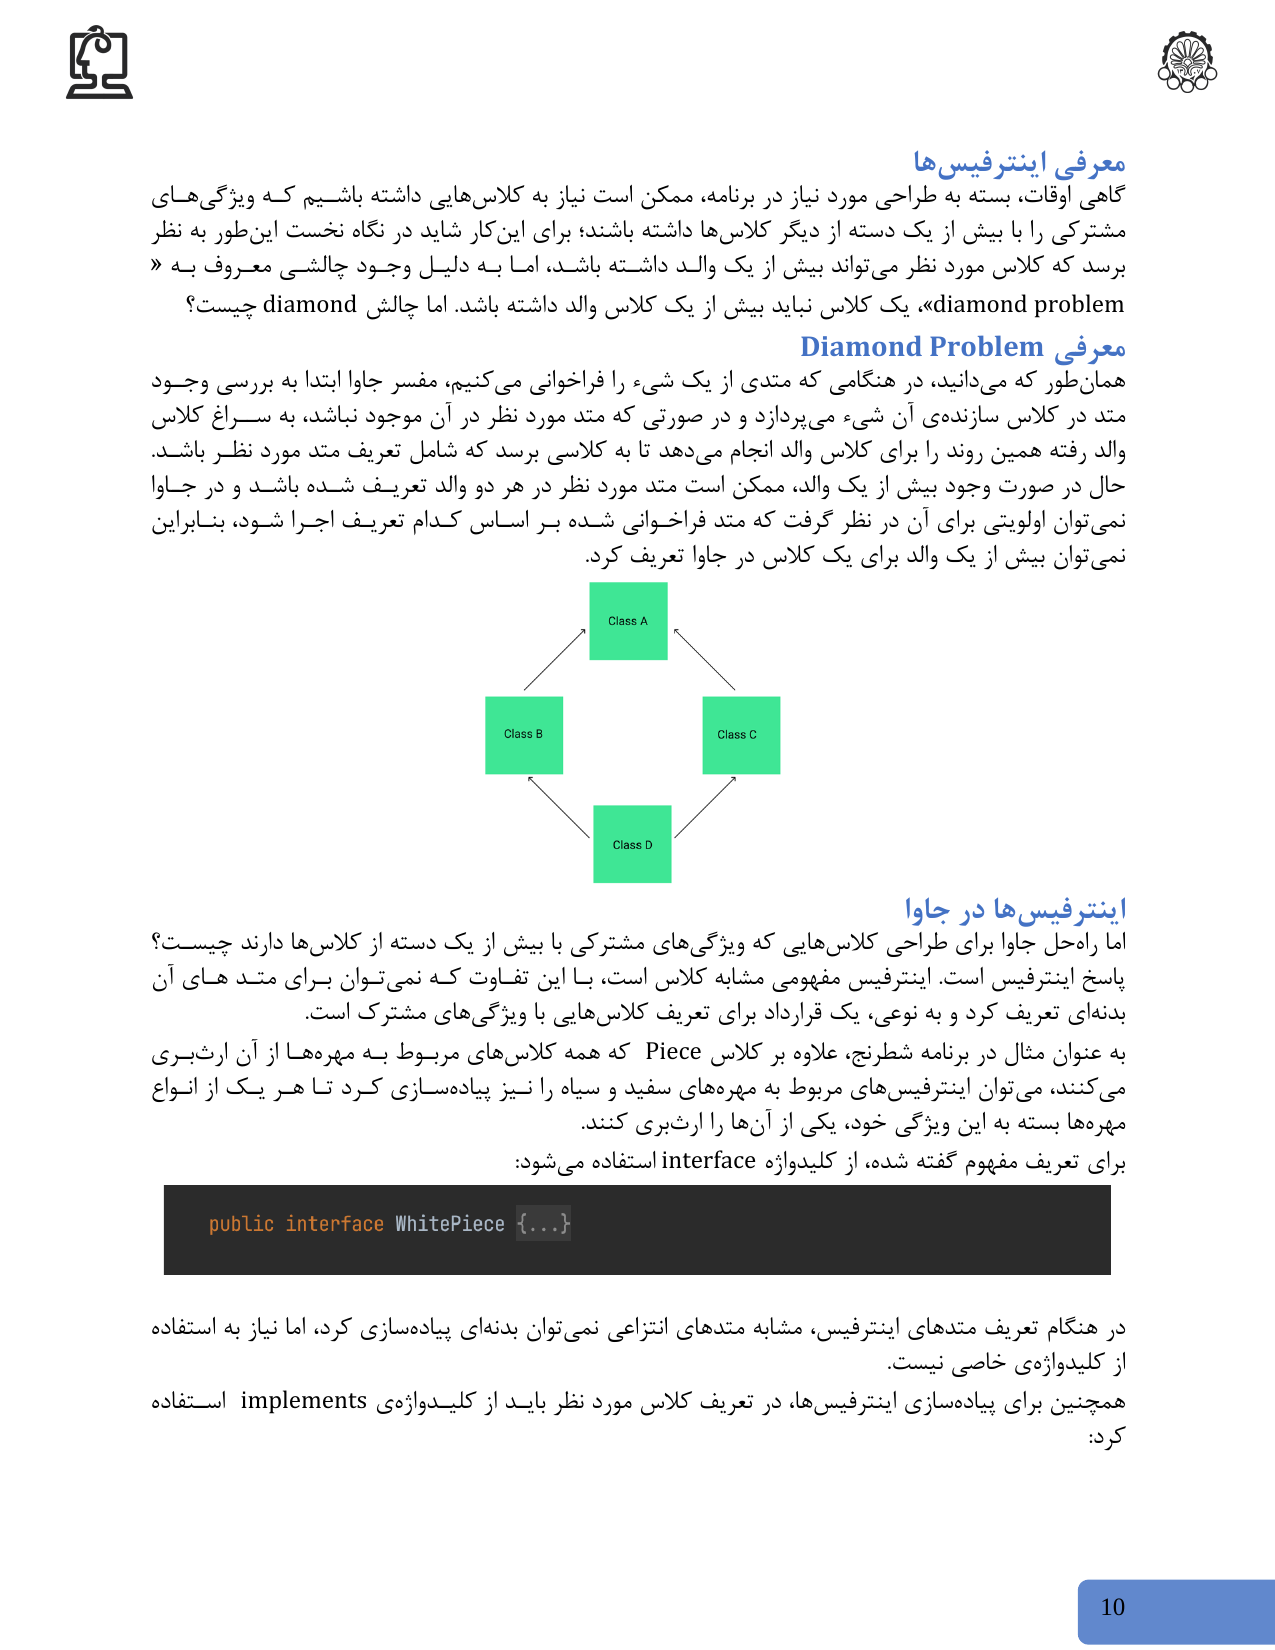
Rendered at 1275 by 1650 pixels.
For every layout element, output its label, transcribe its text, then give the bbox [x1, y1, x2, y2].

subtitle اینترفیس‌ها در جاوا [150, 897, 1125, 930]
text همان‌طور که می‌دانید، در هنگامی که متدی از یک شیء را فراخوانی می‌کنیم، مفسر جاوا ابتدا به بررسی وجود متد در کلاس سازنده‌ی آن شیء می‌پردازد و در صورتی که متد مورد نظر در آن موجود نباشد، به سراغ کلاس والد رفته همین روند را برای کلاس والد انجام می‌دهد تا به کلاسی برسد که شامل تعریف متد مورد نظر باشد. حال در صورت وجود بیش از یک والد، ممکن است متد مورد نظر در هر دو والد تعریف شده باشد و در جاوا نمی‌توان اولویتی برای آن در نظر گرفت که متد فراخوانی شده بر اساس کدام تعریف اجرا شود، بنابراین نمی‌توان بیش از یک والد برای یک کلاس در جاوا تعریف کرد. [150, 368, 1125, 572]
subtitle معرفی Diamond Problem [150, 329, 1125, 368]
text برای تعریف مفهوم گفته شده، از کلیدواژه interface استفاده می‌شود: [150, 1145, 1125, 1179]
picture [425, 577, 849, 892]
subtitle معرفی اینترفیس‌ها [150, 150, 1125, 183]
text در هنگام تعریف متد‌های اینترفیس، مشابه متد‌های انتزاعی نمی‌توان بدنه‌ای پیاده‌سازی کرد، اما نیاز به استفاده از کلیدواژه‌ی خاصی نیست. [150, 1315, 1125, 1379]
text همچنین برای پیاده‌سازی اینترفیس‌ها، در تعریف کلاس مورد نظر باید از کلیدواژه‌ی implements استفاده کرد: [150, 1385, 1125, 1454]
picture [163, 1185, 1111, 1275]
text به عنوان مثال در برنامه شطرنج، علاوه بر کلاس Piece که همه کلاس‌های مربوط به مهره‌ها از آن ارث‌بری می‌کنند، می‌توان اینترفیس‌های مربوط به مهره‌های سفید و سیاه را نیز پیاده‌سازی کرد تا هر یک از انواع مهره‌ها بسته به این ویژگی خود، یکی از آن‌ها را ارث‌بری کنند. [150, 1035, 1125, 1139]
text گاهی اوقات، بسته به طراحی مورد نیاز در برنامه، ممکن است نیاز به کلاس‌هایی داشته باشیم که ویژگی‌های مشترکی را با بیش از یک دسته از دیگر کلاس‌ها داشته باشند؛ برای این‌کار شاید در نگاه نخست این‌طور به نظر برسد که کلاس مورد نظر می‌تواند بیش از یک والد داشته باشد، اما به دلیل وجود چالشی معروف به «diamond problem»، یک کلاس نباید بیش از یک کلاس والد داشته باشد. اما چالش diamond چیست؟ [150, 183, 1125, 322]
text اما راه‌حل جاوا برای طراحی کلاس‌هایی که ویژگی‌های مشترکی با بیش از یک دسته از کلاس‌ها دارند چیست؟ پاسخ اینترفیس است. اینترفیس مفهومی مشابه کلاس است، با این تفاوت که نمی‌توان برای متد های آن بدنه‌ای تعریف کرد و به نوعی، یک قرارداد برای تعریف کلاس‌هایی با ویژگی‌های مشترک است. [150, 930, 1125, 1029]
